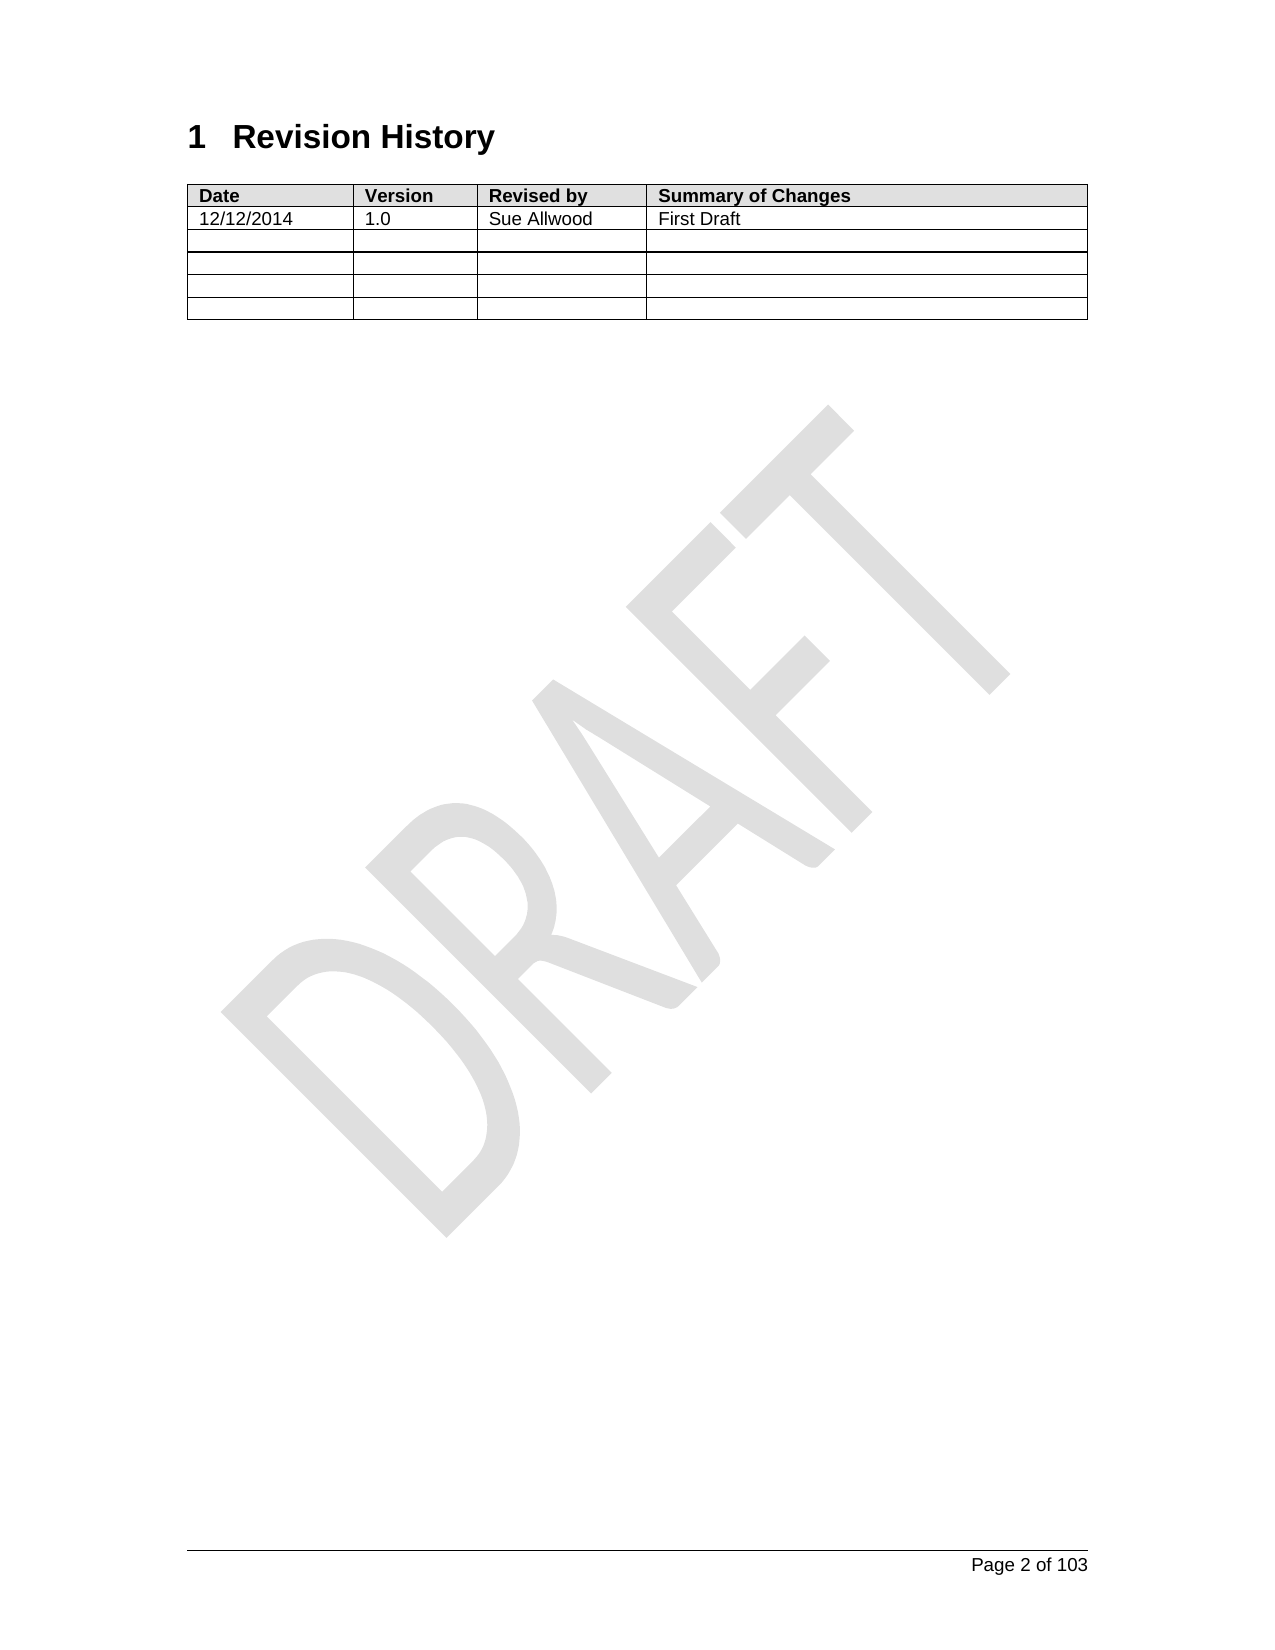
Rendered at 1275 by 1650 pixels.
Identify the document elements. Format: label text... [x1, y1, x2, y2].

table_cell [478, 275, 646, 297]
table_cell [354, 253, 477, 274]
table_cell [188, 230, 353, 251]
table_cell Sue Allwood [478, 207, 646, 229]
table_cell [478, 230, 646, 251]
table_cell [188, 253, 353, 274]
table_cell [354, 230, 477, 251]
table_cell [647, 230, 1087, 251]
table_cell [188, 298, 353, 319]
table_cell First Draft [647, 207, 1087, 229]
table_cell [354, 275, 477, 297]
table_header Summary of Changes [647, 185, 1087, 206]
table_cell [478, 298, 646, 319]
table_header Revised by [478, 185, 646, 206]
table_cell 12/12/2014 [188, 207, 353, 229]
table_cell [478, 253, 646, 274]
table_cell [647, 275, 1087, 297]
table_cell [647, 253, 1087, 274]
table_header Date [188, 185, 353, 206]
table_cell [647, 298, 1087, 319]
subtitle Revision History [187, 117, 1088, 156]
table_header Version [354, 185, 477, 206]
table_cell [188, 275, 353, 297]
table_cell 1.0 [354, 207, 477, 229]
table_cell [354, 298, 477, 319]
